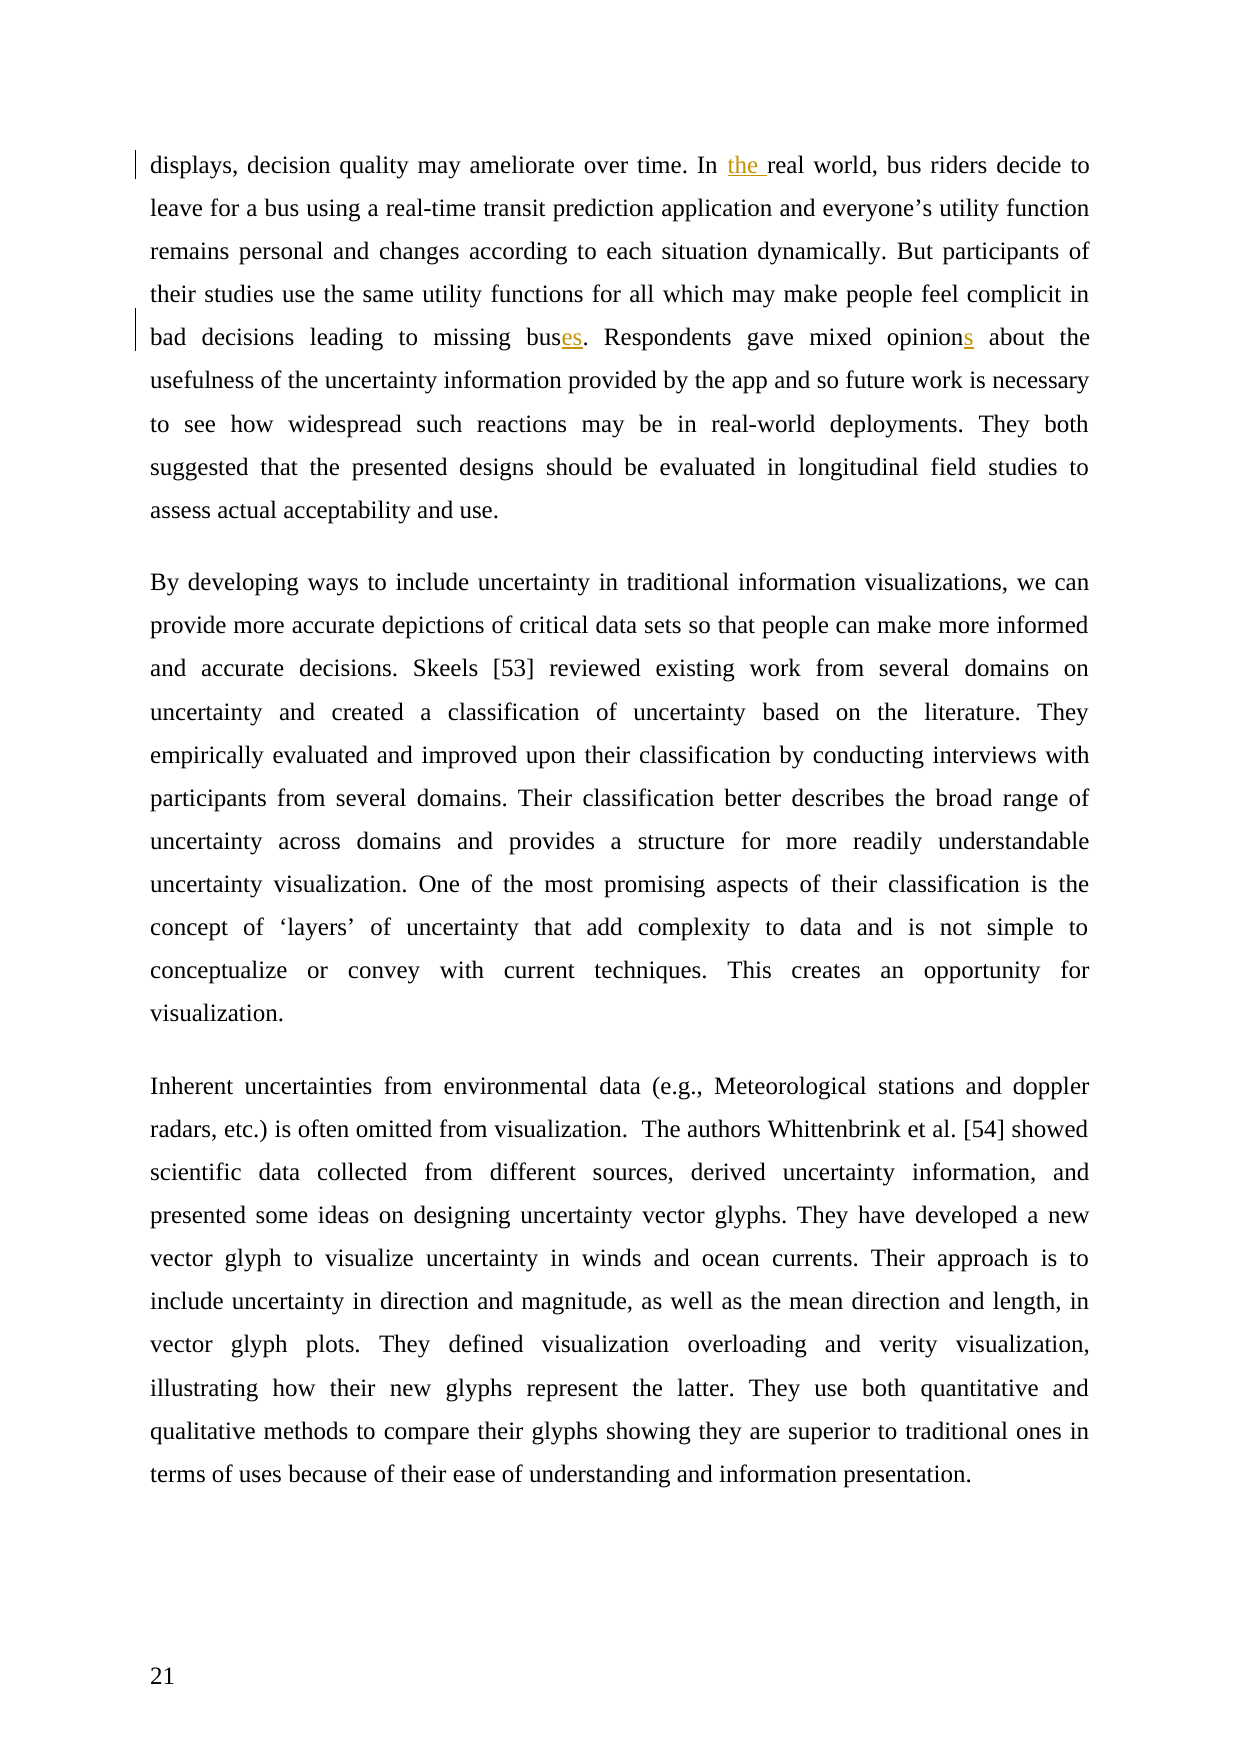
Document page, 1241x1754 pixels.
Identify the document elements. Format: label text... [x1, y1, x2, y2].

text Inherent uncertainties from environmental data (e.g., Meteorological stations and doppler radars, etc.) is often omitted from visualization. The authors Whittenbrink et al. [54] showed scientific data collected from different sources, derived uncertainty information, and presented some ideas on designing uncertainty vector glyphs. They have developed a new vector glyph to visualize uncertainty in winds and ocean currents. Their approach is to include uncertainty in direction and magnitude, as well as the mean direction and length, in vector glyph plots. They defined visualization overloading and verity visualization, illustrating how their new glyphs represent the latter. They use both quantitative and qualitative methods to compare their glyphs showing they are superior to traditional ones in terms of uses because of their ease of understanding and information presentation. [150, 1071, 1090, 1488]
text By developing ways to include uncertainty in traditional information visualizations, we can provide more accurate depictions of critical data sets so that people can make more informed and accurate decisions. Skeels [53] reviewed existing work from several domains on uncertainty and created a classification of uncertainty based on the literature. They empirically evaluated and improved upon their classification by conducting interviews with participants from several domains. Their classification better describes the broad range of uncertainty across domains and provides a structure for more readily understandable uncertainty visualization. One of the most promising aspects of their classification is the concept of ‘layers’ of uncertainty that add complexity to data and is not simple to conceptualize or convey with current techniques. This creates an opportunity for visualization. [150, 567, 1090, 1027]
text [150, 150, 1090, 524]
